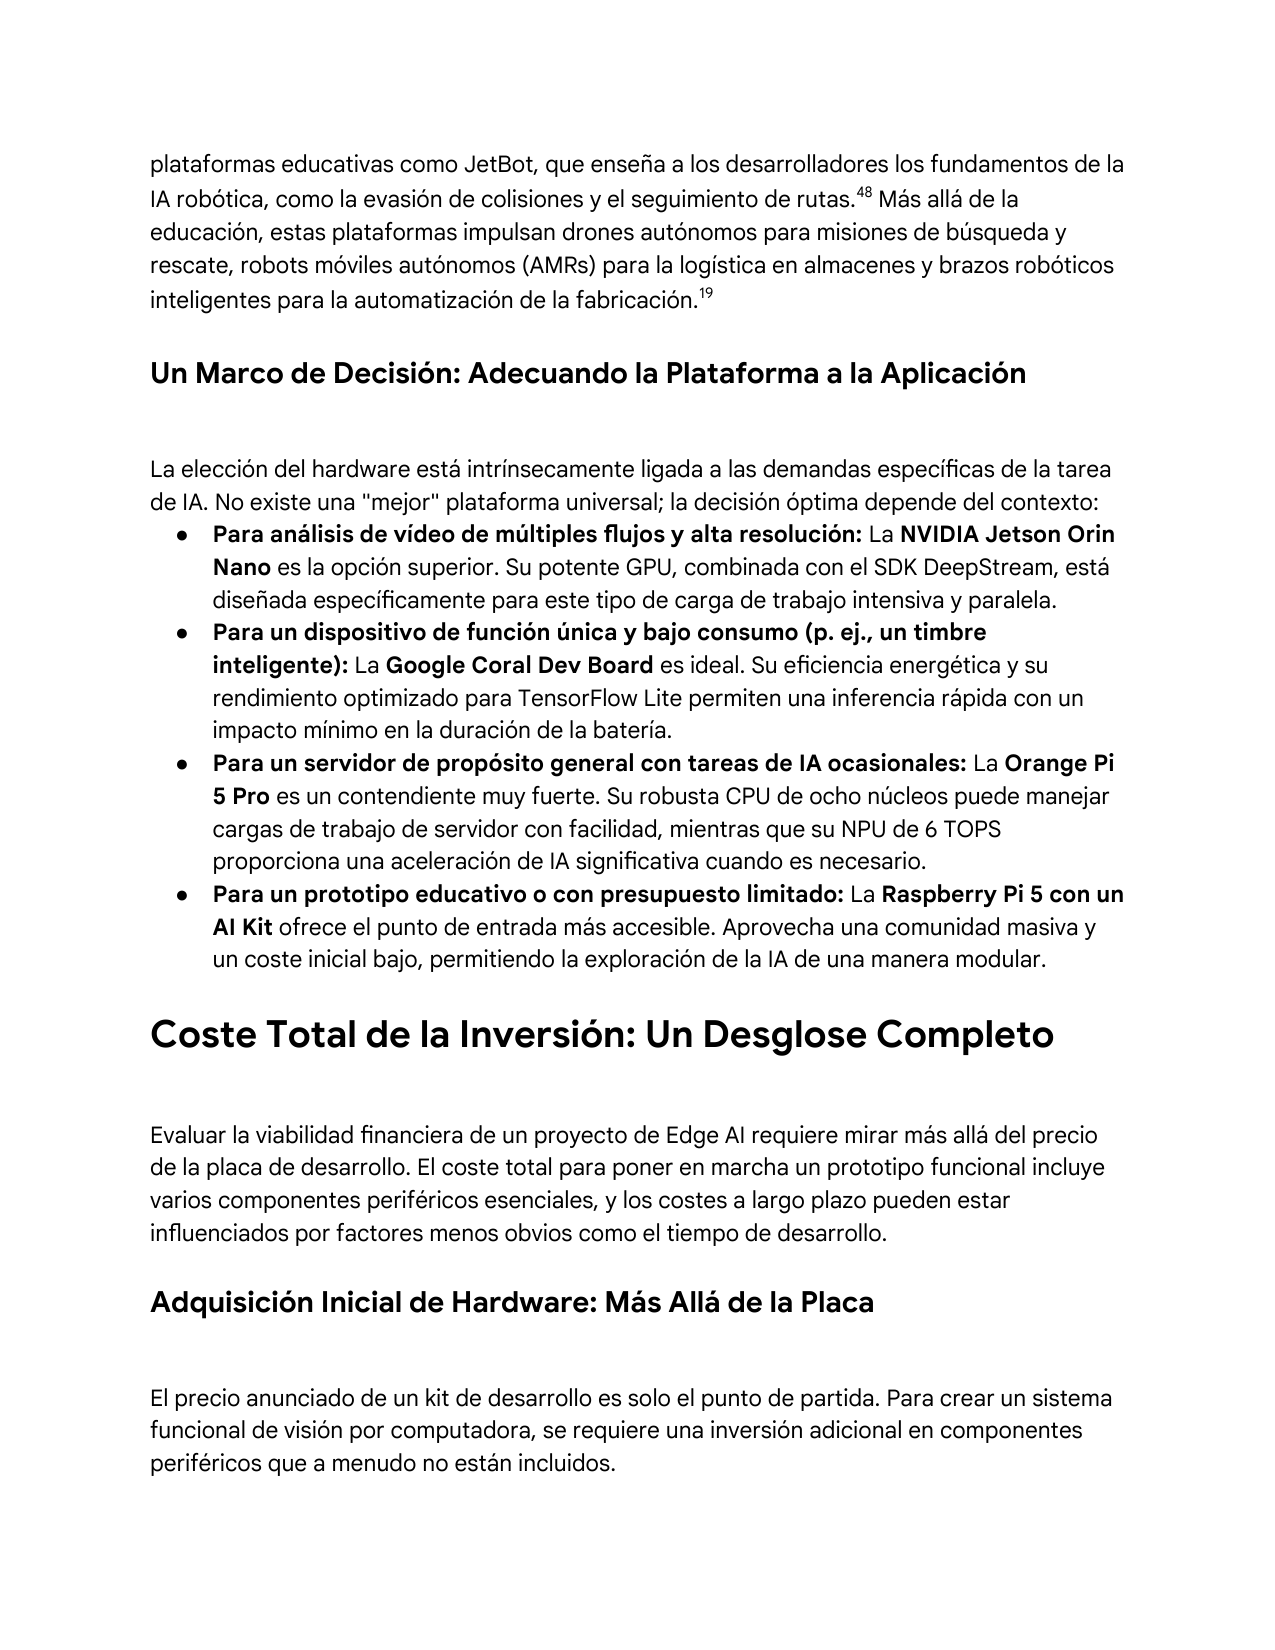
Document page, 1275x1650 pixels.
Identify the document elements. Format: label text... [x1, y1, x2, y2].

text La elección del hardware está intrínsecamente ligada a las demandas específicas de la tarea de IA. No existe una "mejor" plataforma universal; la decisión óptima depende del contexto: [150, 455, 1125, 517]
subtitle Un Marco de Decisión: Adecuando la Plataforma a la Aplicación [150, 356, 1125, 392]
subtitle Adquisición Inicial de Hardware: Más Allá de la Placa [150, 1284, 1125, 1321]
text El precio anunciado de un kit de desarrollo es solo el punto de partida. Para crear un sistema funcional de visión por computadora, se requiere una inversión adicional en componentes periféricos que a menudo no están incluidos. [150, 1384, 1125, 1478]
list Para un servidor de propósito general con tareas de IA ocasionales: La Orange Pi 5 Pro es un contendiente muy fuerte. Su robusta CPU de ocho núcleos puede manejar cargas de trabajo de servidor con facilidad, mientras que su NPU de 6 TOPS proporciona una aceleración de IA significativa cuando es necesario. [175, 749, 1125, 876]
list Para un prototipo educativo o con presupuesto limitado: La Raspberry Pi 5 con un AI Kit ofrece el punto de entrada más accesible. Aprovecha una comunidad masiva y un coste inicial bajo, permitiendo la exploración de la IA de una manera modular. [175, 880, 1125, 974]
text Evaluar la viabilidad financiera de un proyecto de Edge AI requiere mirar más allá del precio de la placa de desarrollo. El coste total para poner en marcha un prototipo funcional incluye varios componentes periféricos esenciales, y los costes a largo plazo pueden estar influenciados por factores menos obvios como el tiempo de desarrollo. [150, 1121, 1125, 1248]
list Para análisis de vídeo de múltiples flujos y alta resolución: La NVIDIA Jetson Orin Nano es la opción superior. Su potente GPU, combinada con el SDK DeepStream, está diseñada específicamente para este tipo de carga de trabajo intensiva y paralela. [175, 521, 1125, 615]
subtitle Coste Total de la Inversión: Un Desglose Completo [150, 1011, 1125, 1058]
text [150, 150, 1125, 316]
list Para un dispositivo de función única y bajo consumo (p. ej., un timbre inteligente): La Google Coral Dev Board es ideal. Su eficiencia energética y su rendimiento optimizado para TensorFlow Lite permiten una inferencia rápida con un impacto mínimo en la duración de la batería. [175, 619, 1125, 746]
